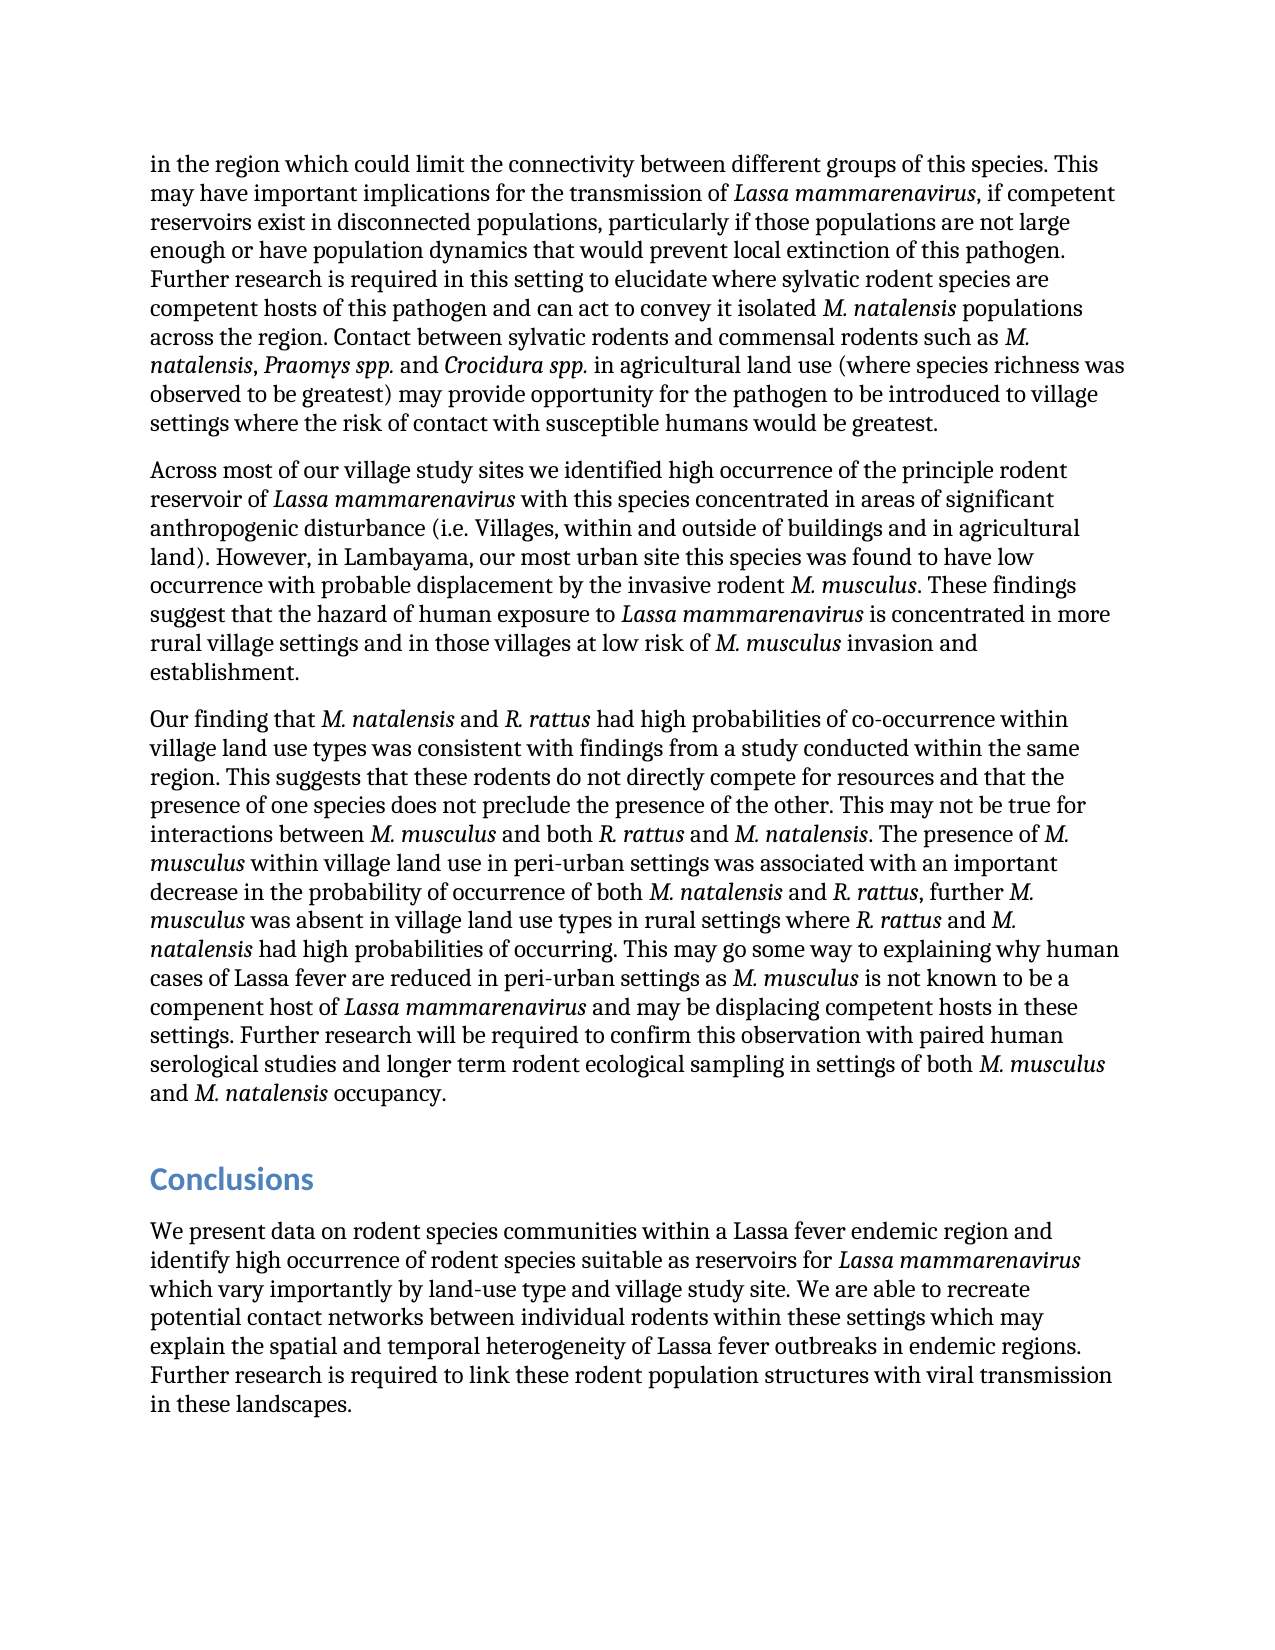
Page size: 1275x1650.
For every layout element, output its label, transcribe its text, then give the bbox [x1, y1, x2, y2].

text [150, 150, 1125, 437]
subtitle Conclusions [150, 1157, 1125, 1198]
text We present data on rodent species communities within a Lassa fever endemic region and identify high occurrence of rodent species suitable as reservoirs for Lassa mammarenavirus which vary importantly by land-use type and village study site. We are able to recreate potential contact networks between individual rodents within these settings which may explain the spatial and temporal heterogeneity of Lassa fever outbreaks in endemic regions. Further research is required to link these rodent population structures with viral transmission in these landscapes. [150, 1217, 1125, 1418]
text Our finding that M. natalensis and R. rattus had high probabilities of co-occurrence within village land use types was consistent with findings from a study conducted within the same region. This suggests that these rodents do not directly compete for resources and that the presence of one species does not preclude the presence of the other. This may not be true for interactions between M. musculus and both R. rattus and M. natalensis. The presence of M. musculus within village land use in peri-urban settings was associated with an important decrease in the probability of occurrence of both M. natalensis and R. rattus, further M. musculus was absent in village land use types in rural settings where R. rattus and M. natalensis had high probabilities of occurring. This may go some way to explaining why human cases of Lassa fever are reduced in peri-urban settings as M. musculus is not known to be a compenent host of Lassa mammarenavirus and may be displacing competent hosts in these settings. Further research will be required to confirm this observation with paired human serological studies and longer term rodent ecological sampling in settings of both M. musculus and M. natalensis occupancy. [150, 705, 1125, 1107]
text Across most of our village study sites we identified high occurrence of the principle rodent reservoir of Lassa mammarenavirus with this species concentrated in areas of significant anthropogenic disturbance (i.e. Villages, within and outside of buildings and in agricultural land). However, in Lambayama, our most urban site this species was found to have low occurrence with probable displacement by the invasive rodent M. musculus. These findings suggest that the hazard of human exposure to Lassa mammarenavirus is concentrated in more rural village settings and in those villages at low risk of M. musculus invasion and establishment. [150, 456, 1125, 686]
